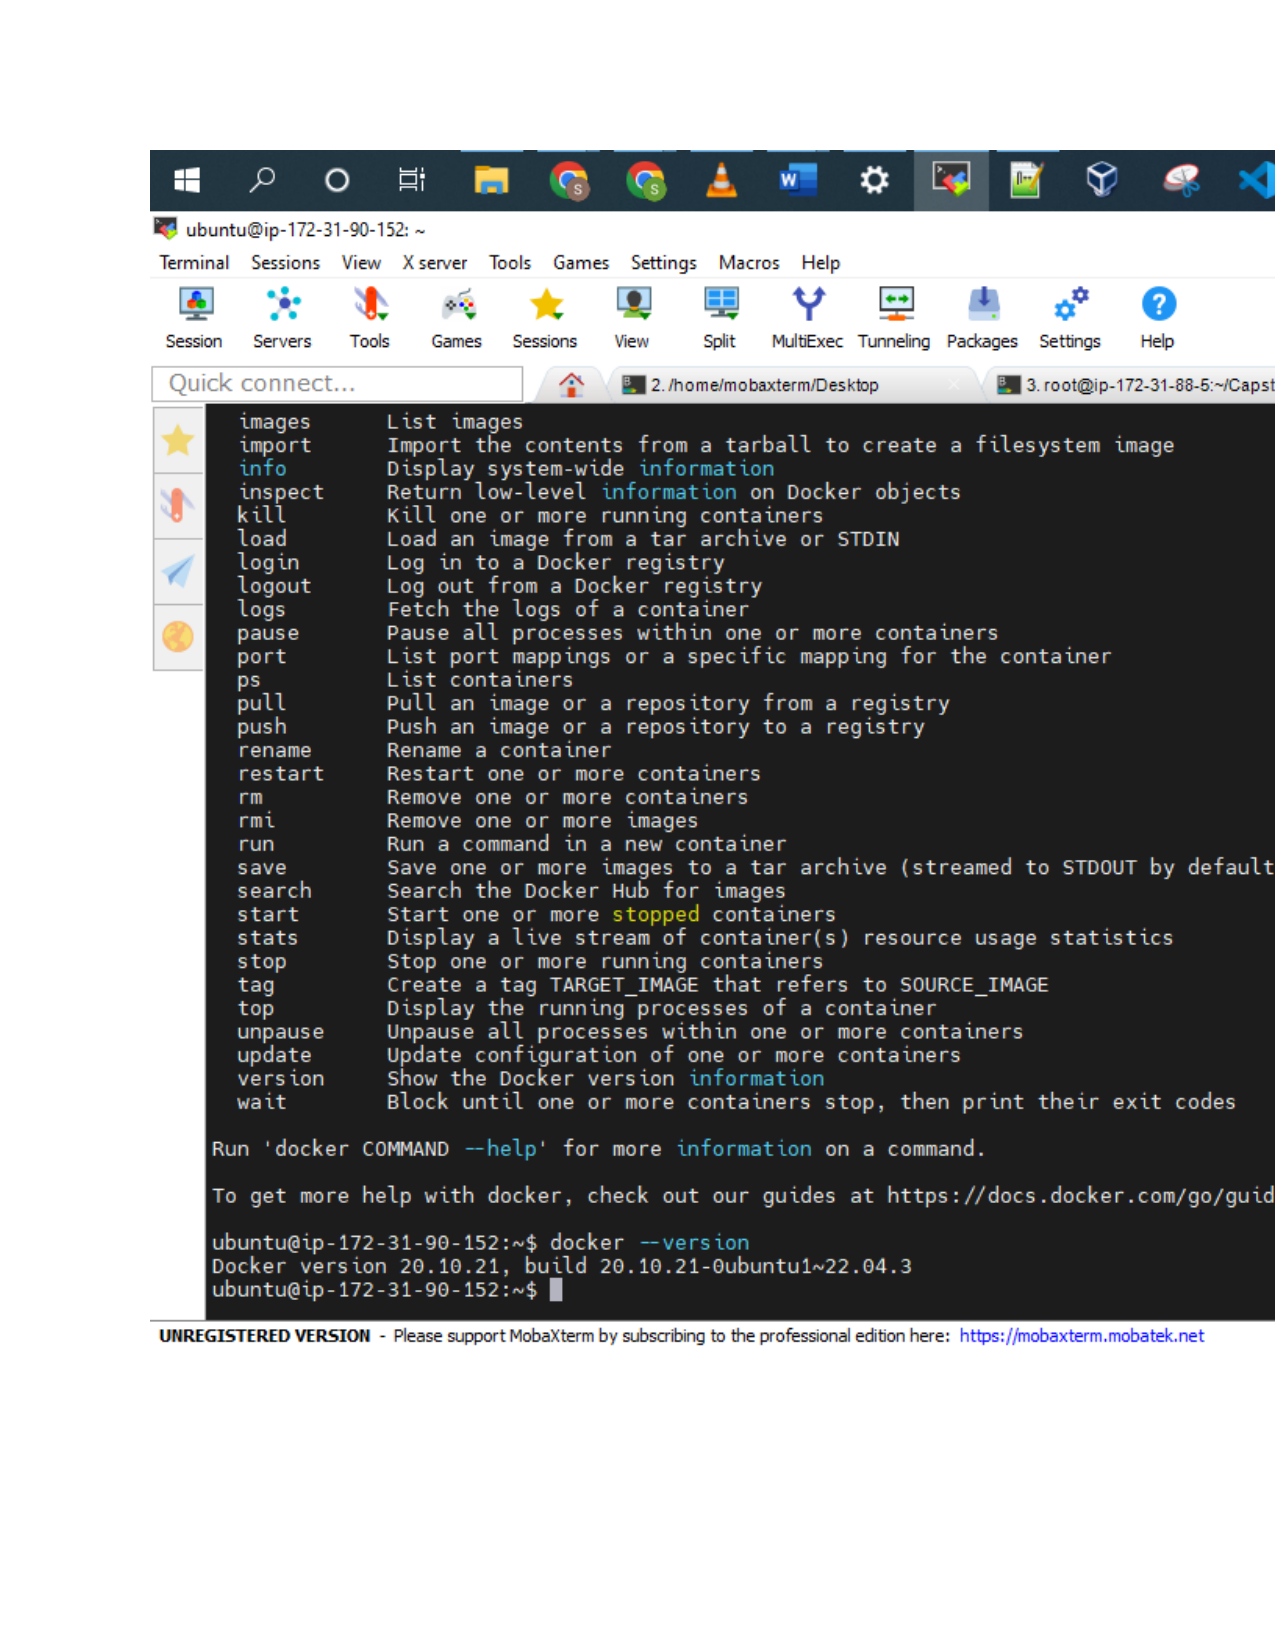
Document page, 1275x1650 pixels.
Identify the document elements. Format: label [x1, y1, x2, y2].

picture [150, 150, 1275, 1350]
